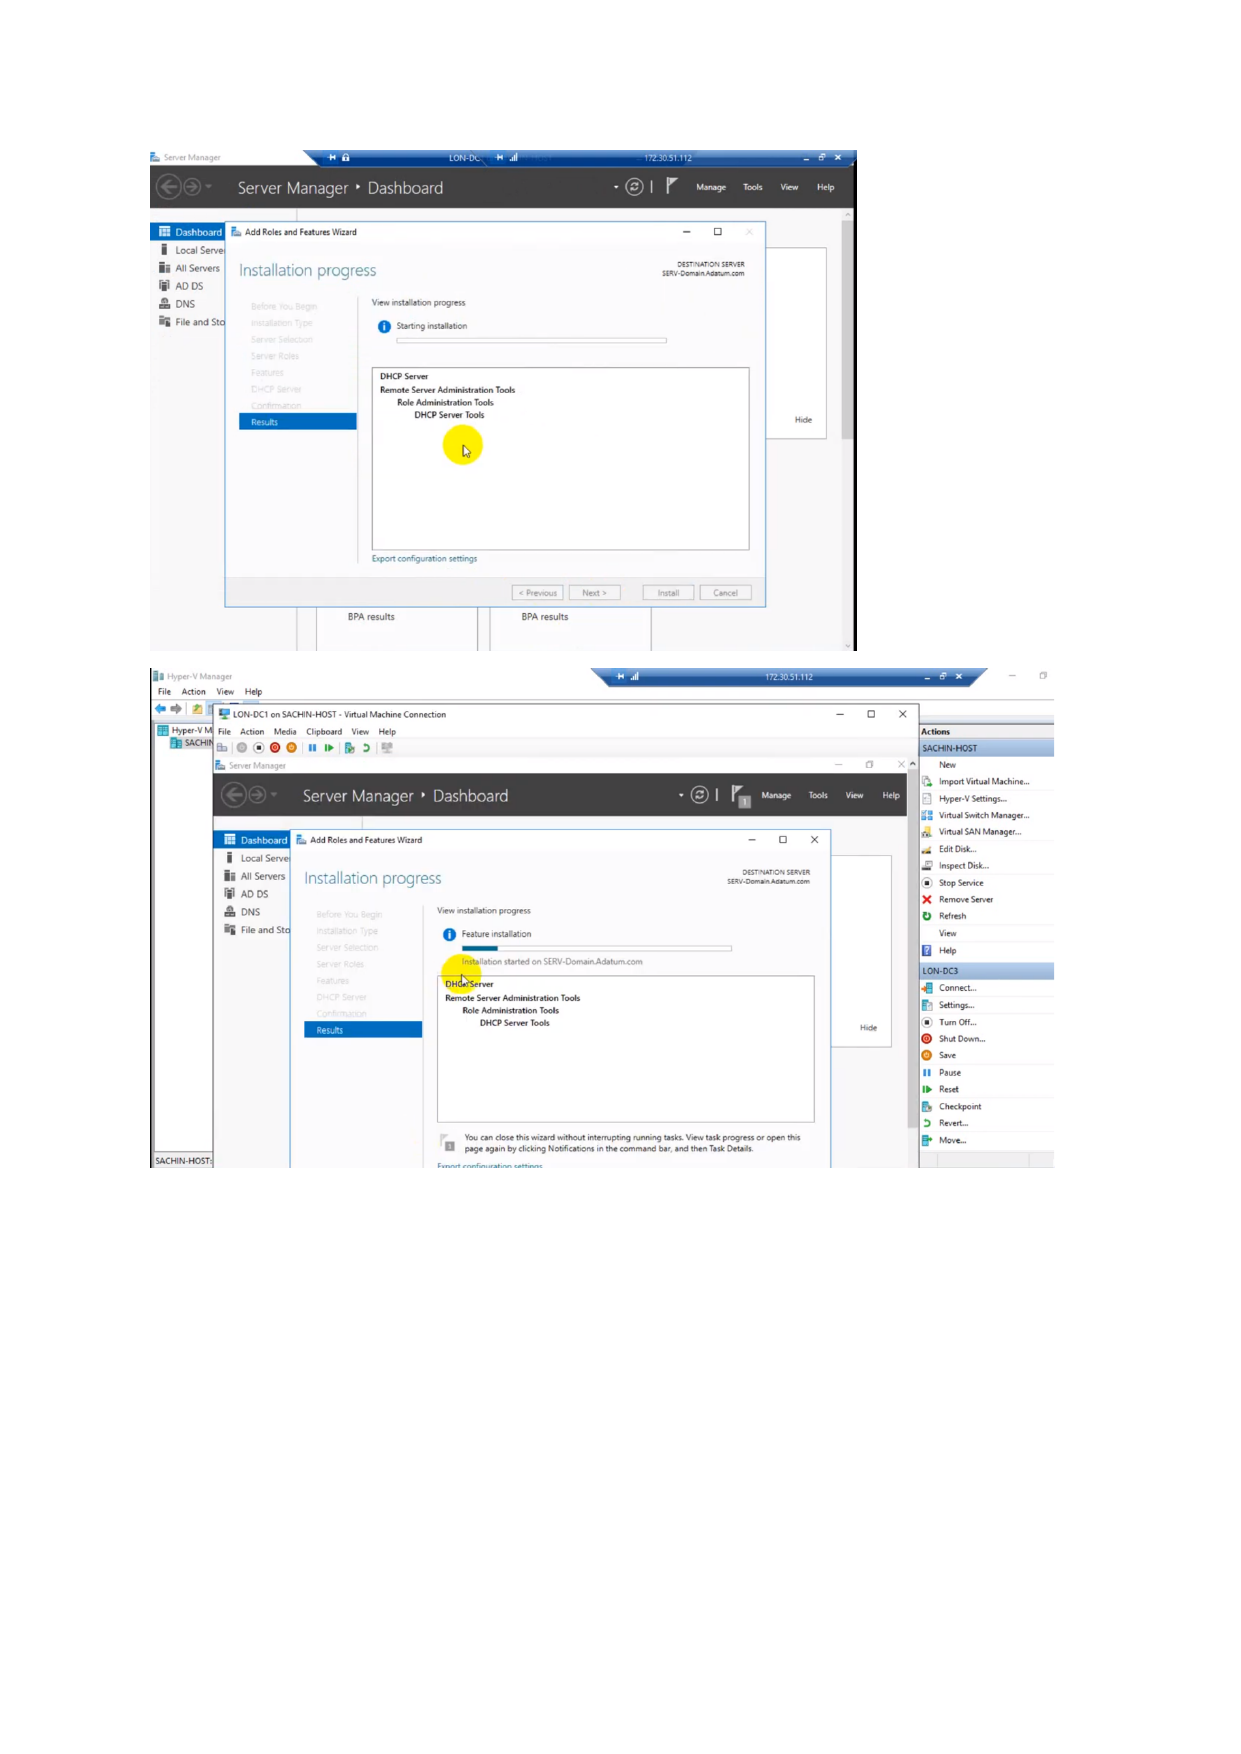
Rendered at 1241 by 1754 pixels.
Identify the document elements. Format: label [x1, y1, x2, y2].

picture [150, 668, 1055, 1168]
picture [150, 150, 857, 651]
